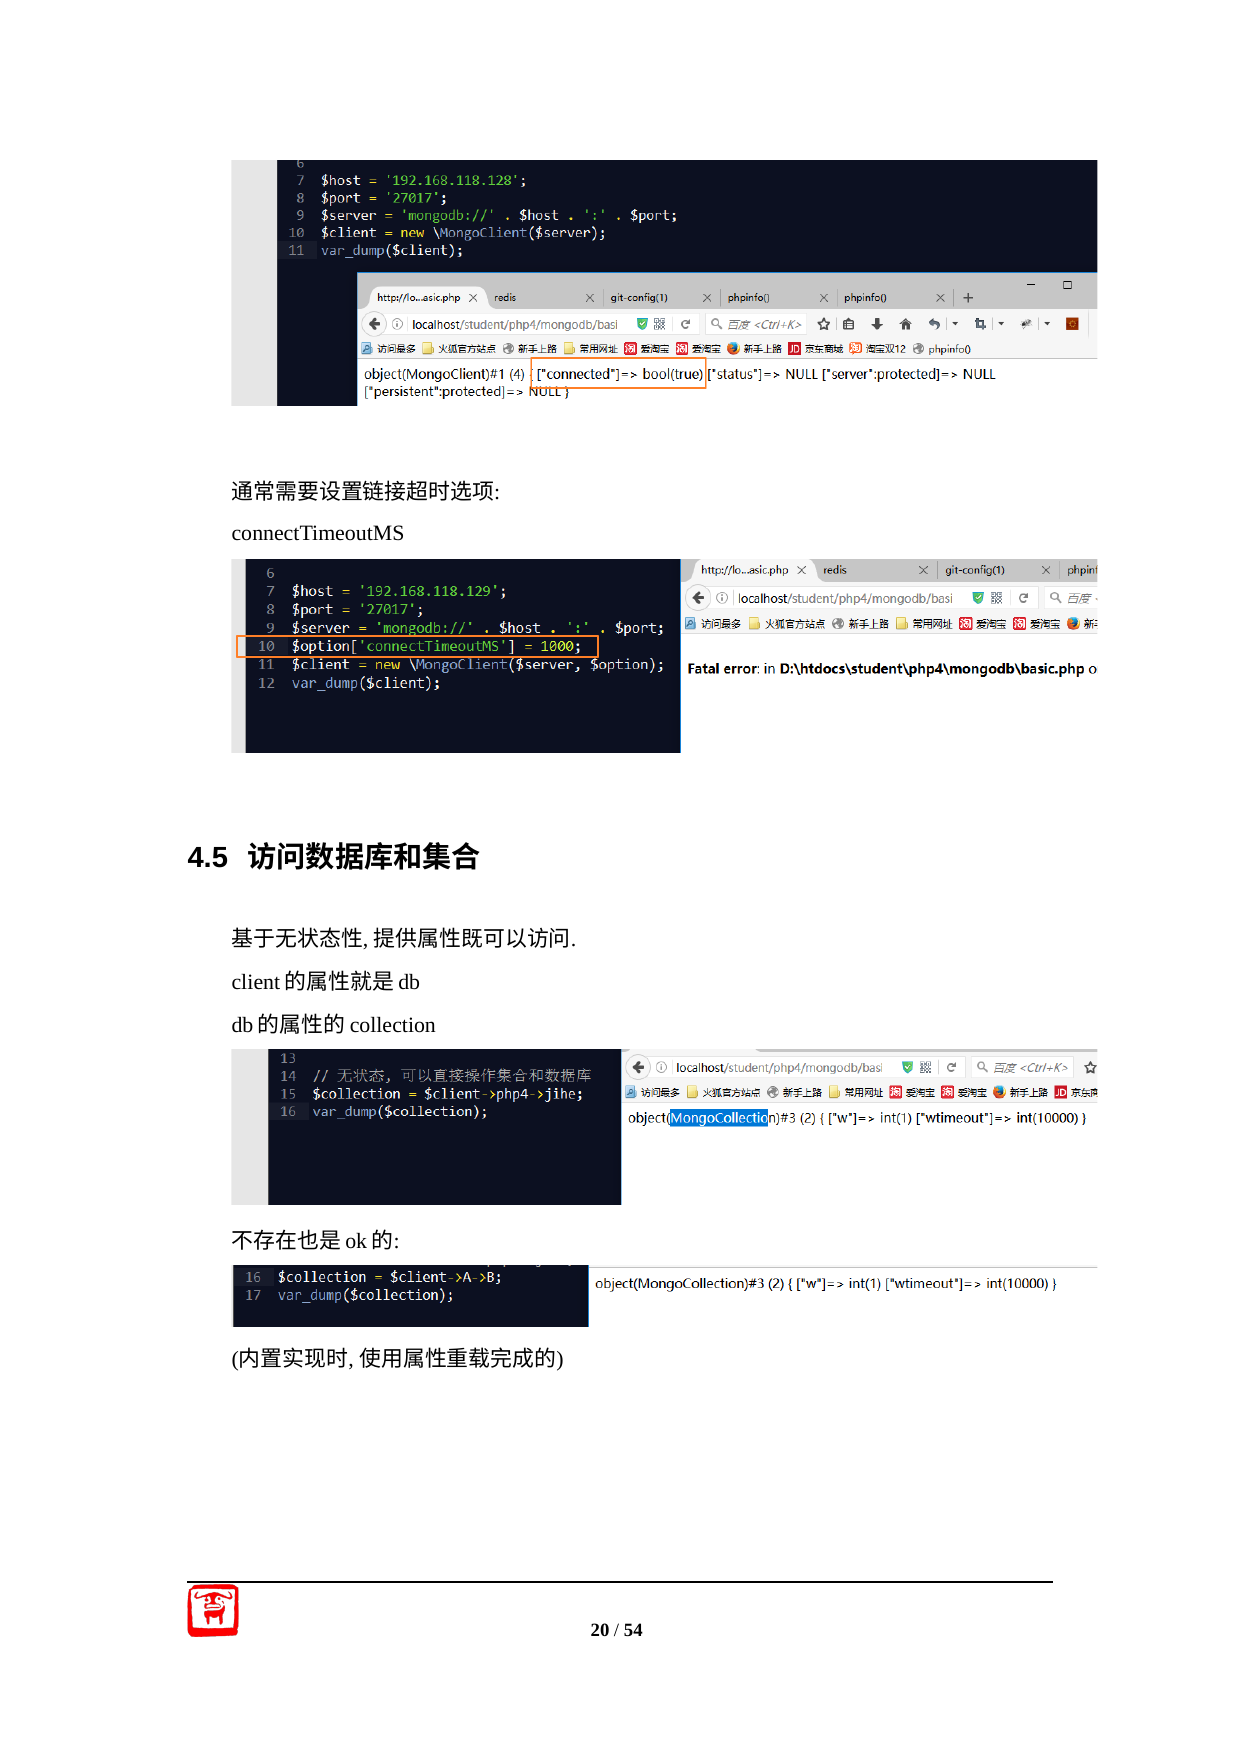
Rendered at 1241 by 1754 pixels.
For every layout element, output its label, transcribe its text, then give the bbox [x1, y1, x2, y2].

text connectTimeoutMS [187, 516, 1053, 549]
picture [187, 1584, 239, 1637]
text 基于无状态性, 提供属性既可以访问. [187, 921, 1053, 953]
picture [231, 559, 1098, 753]
picture [231, 1049, 1098, 1205]
picture [231, 1265, 1098, 1327]
text 不存在也是ok的: [187, 1223, 1053, 1255]
subtitle 访问数据库和集合 [187, 822, 1053, 887]
picture [231, 160, 1098, 406]
text 通常需要设置链接超时选项: [187, 473, 1053, 506]
text db的属性的collection [187, 1007, 1053, 1039]
text client的属性就是db [187, 964, 1053, 996]
text (内置实现时, 使用属性重载完成的) [187, 1341, 1053, 1373]
